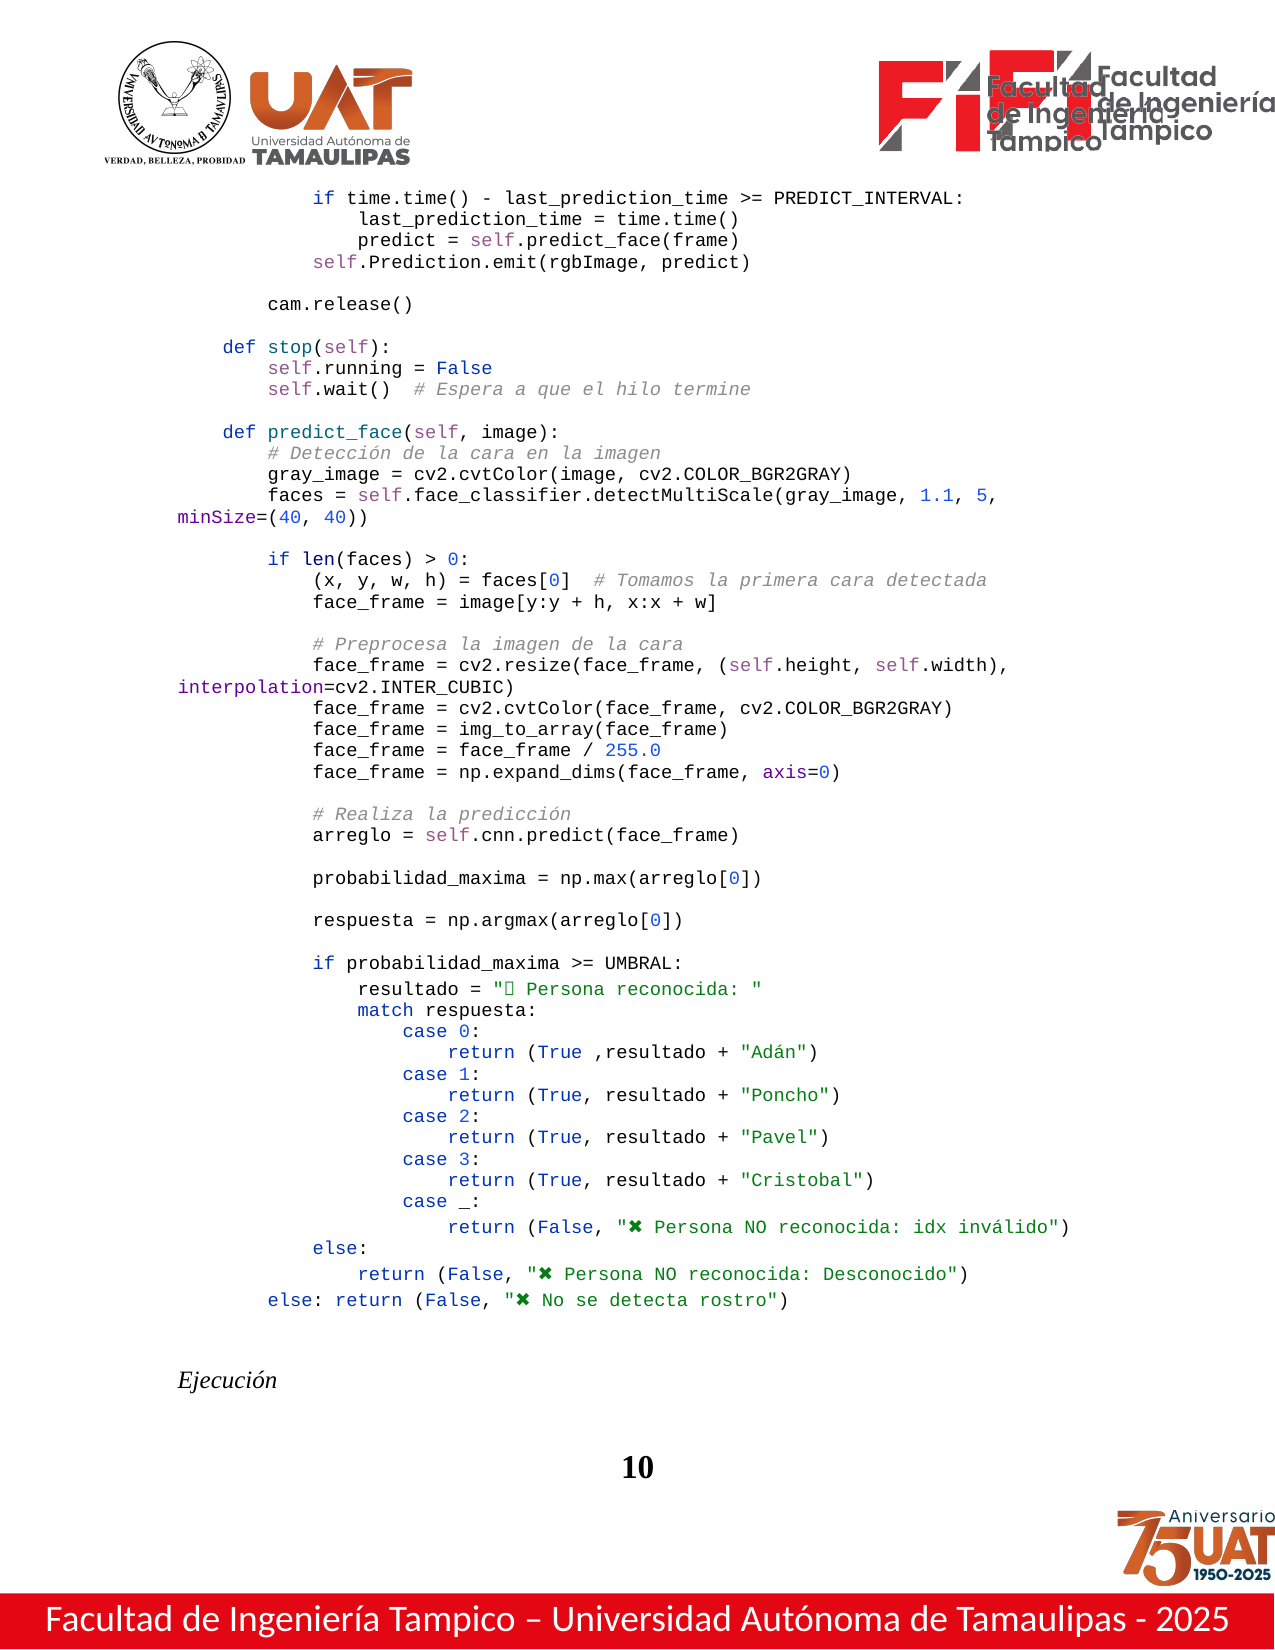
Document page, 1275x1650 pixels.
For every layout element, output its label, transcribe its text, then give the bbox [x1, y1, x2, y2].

picture [878, 50, 1275, 152]
text Ejecución [177, 1365, 1098, 1394]
picture [1117, 1510, 1275, 1586]
picture [104, 41, 413, 165]
